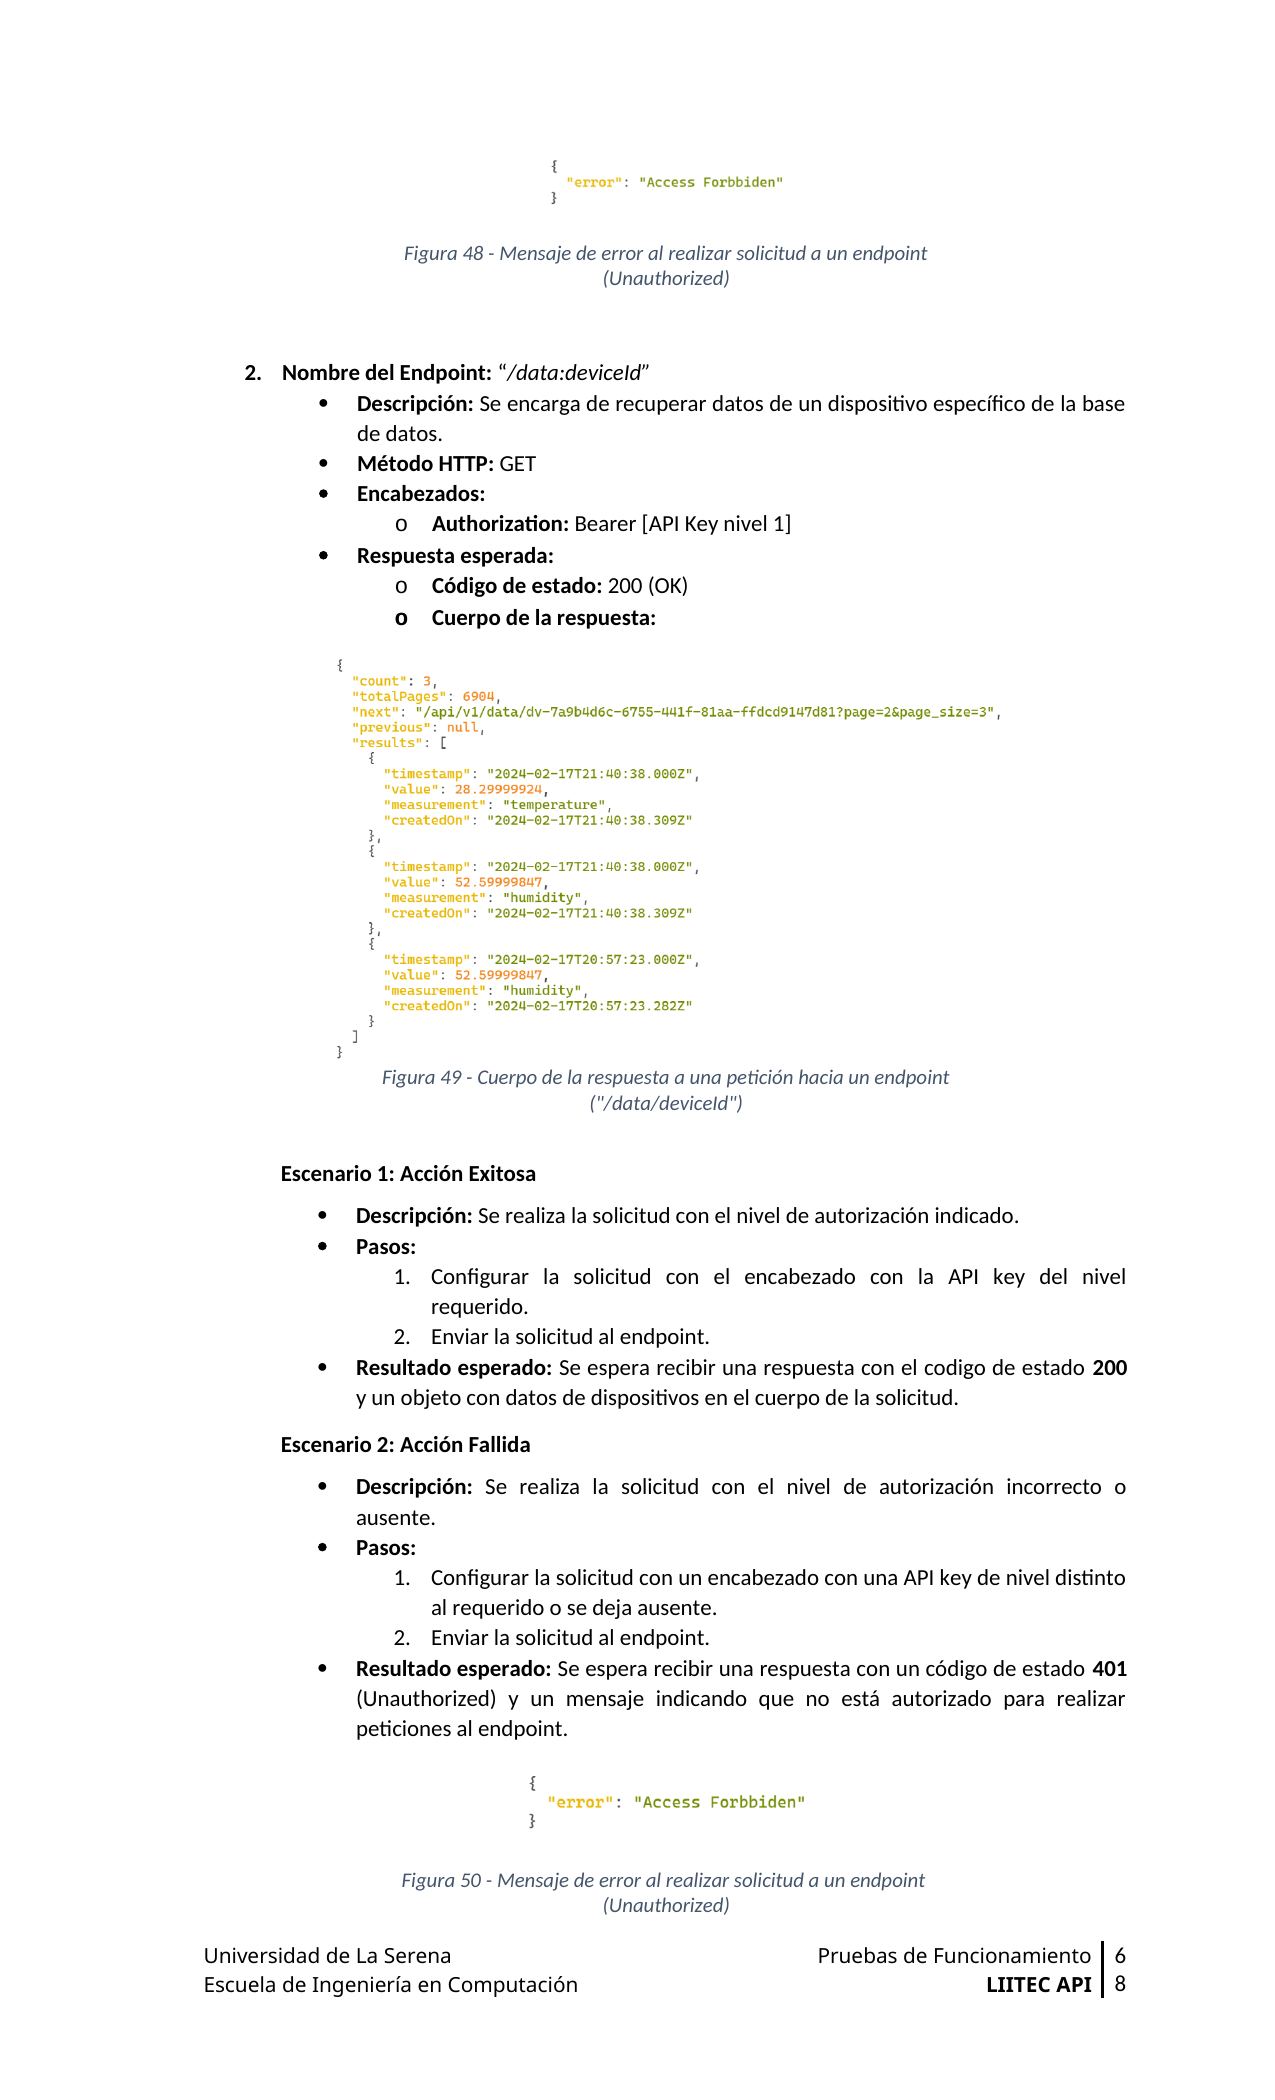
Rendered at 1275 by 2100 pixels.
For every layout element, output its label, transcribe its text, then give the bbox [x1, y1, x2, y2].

picture [541, 147, 793, 222]
list Pasos: [318, 1533, 1127, 1561]
list Código de estado: 200 (OK) [394, 571, 1127, 600]
list Descripción: Se encarga de recuperar datos de un dispositivo específico de la base de datos. [319, 389, 1127, 447]
subtitle Escenario 2: Acción Fallida [207, 1430, 1127, 1458]
list Enviar la solicitud al endpoint. [393, 1623, 1127, 1651]
list Cuerpo de la respuesta: [394, 603, 1127, 632]
list Descripción: Se realiza la solicitud con el nivel de autorización incorrecto o ausente. [318, 1472, 1127, 1531]
picture [328, 650, 1006, 1063]
text Figura 49 - Cuerpo de la respuesta a una petición hacia un endpoint ("/data/deviceId") [207, 1064, 1127, 1138]
list Método HTTP: GET [319, 449, 1127, 477]
list Encabezados: [319, 479, 1127, 507]
list Authorization: Bearer [API Key nivel 1] [394, 509, 1127, 539]
picture [517, 1761, 817, 1849]
text Figura 50 - Mensaje de error al realizar solicitud a un endpoint (Unauthorized) [207, 1867, 1127, 1918]
list Configurar la solicitud con el encabezado con la API key del nivel requerido. [393, 1262, 1127, 1320]
list Resultado esperado: Se espera recibir una respuesta con un código de estado 401 (Unauthorized) y un mensaje indicando que no está autorizado para realizar peticiones al endpoint. [318, 1654, 1127, 1742]
list Nombre del Endpoint: “/data:deviceId” [244, 358, 1127, 387]
list Configurar la solicitud con un encabezado con una API key de nivel distinto al requerido o se deja ausente. [393, 1563, 1127, 1621]
list Enviar la solicitud al endpoint. [393, 1322, 1127, 1350]
list Pasos: [318, 1232, 1127, 1260]
subtitle Escenario 1: Acción Exitosa [207, 1159, 1127, 1187]
list Respuesta esperada: [319, 541, 1127, 569]
list Descripción: Se realiza la solicitud con el nivel de autorización indicado. [318, 1202, 1127, 1229]
list Resultado esperado: Se espera recibir una respuesta con el codigo de estado 200 y un objeto con datos de dispositivos en el cuerpo de la solicitud. [318, 1353, 1127, 1411]
text Figura 48 - Mensaje de error al realizar solicitud a un endpoint (Unauthorized) [207, 240, 1127, 291]
